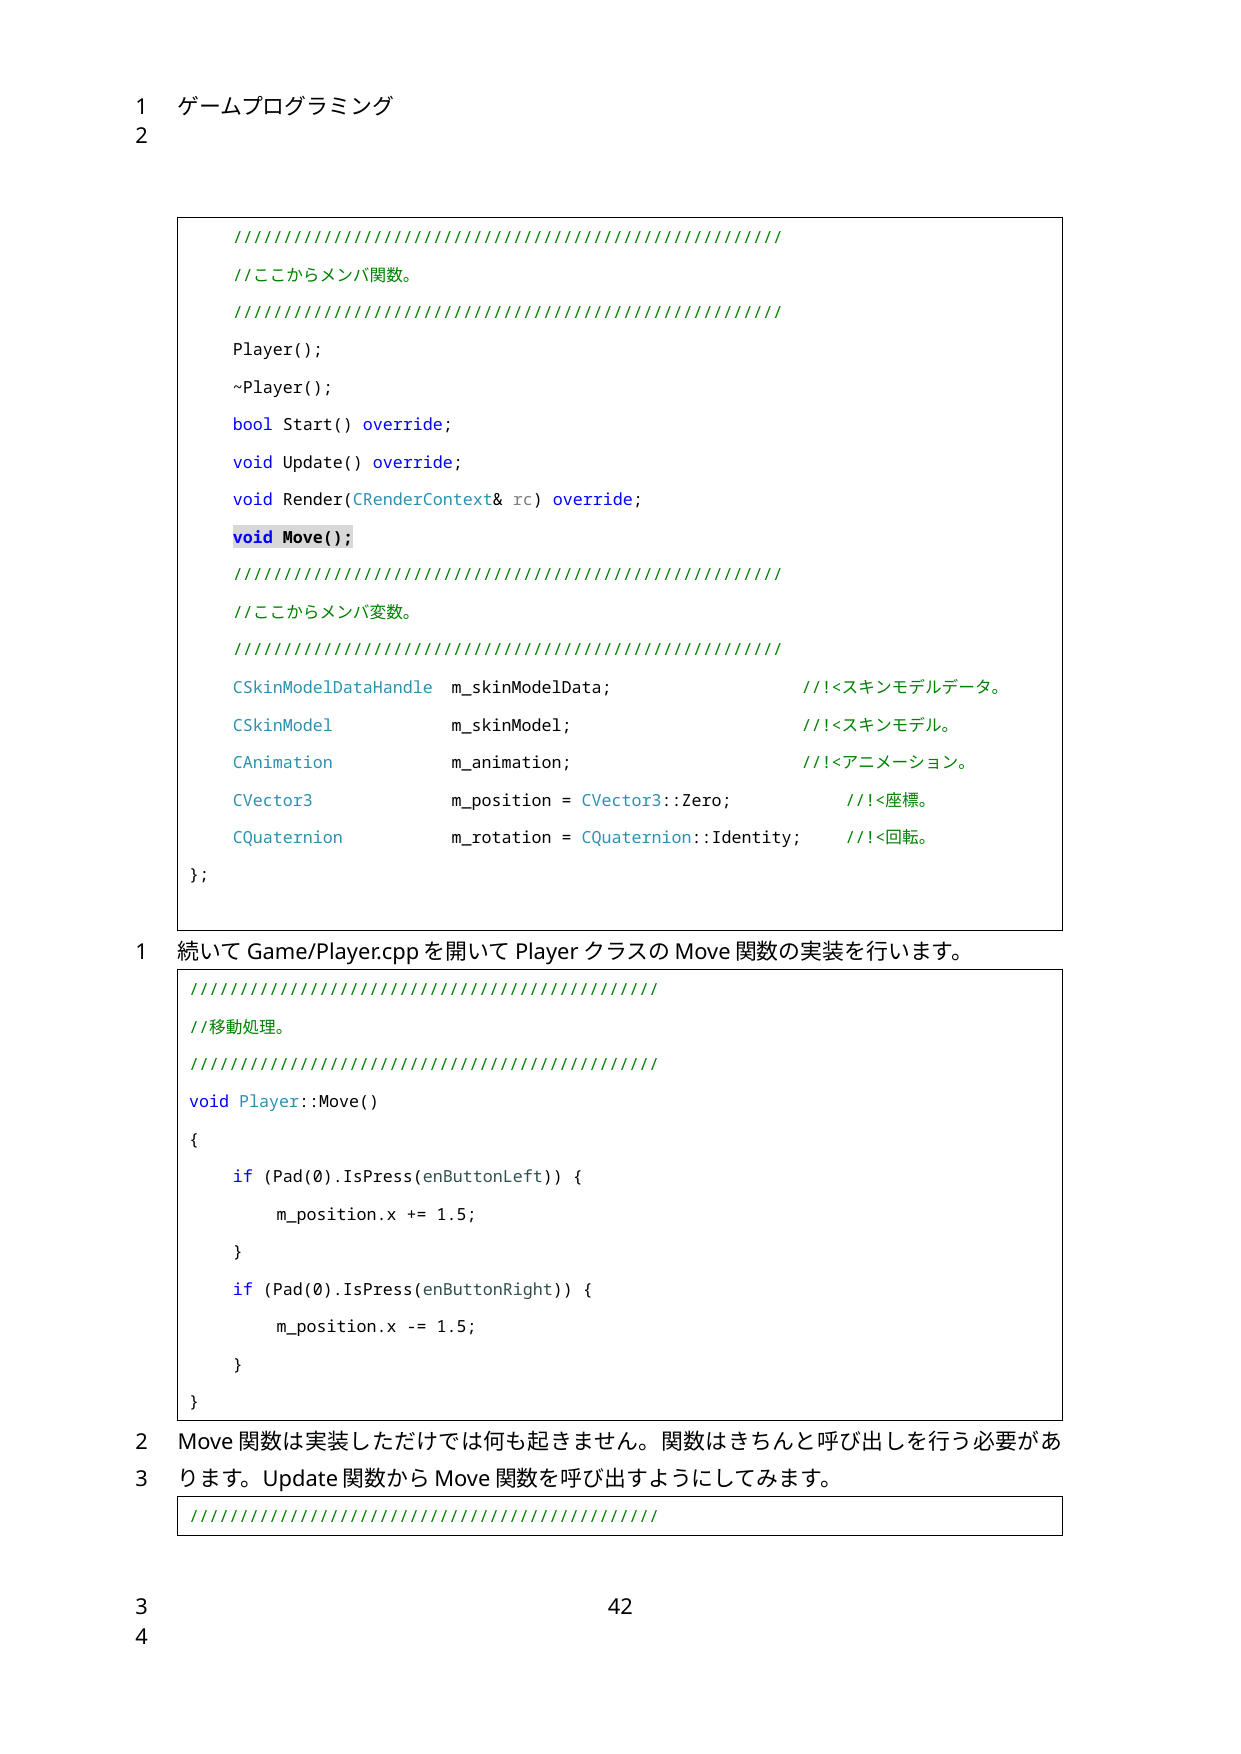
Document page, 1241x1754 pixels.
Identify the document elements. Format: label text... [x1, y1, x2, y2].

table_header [178, 1497, 1062, 1534]
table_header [178, 218, 1062, 930]
table_header /////////////////////////////////////////////// //移動処理。 /////////////////////////////////////////////// void Player::Move() { if (Pad(0).IsPress(enButtonLeft)) { m_position.x += 1.5; } if (Pad(0).IsPress(enButtonRight)) { m_position.x -= 1.5; } } [178, 970, 1062, 1420]
text Move関数は実装しただけでは何も起きません。関数はきちんと呼び出しを行う必要があります。Update関数からMove関数を呼び出すようにしてみます。 [177, 1421, 1063, 1496]
text 続いてGame/Player.cppを開いてPlayerクラスのMove関数の実装を行います。 [177, 931, 1063, 969]
